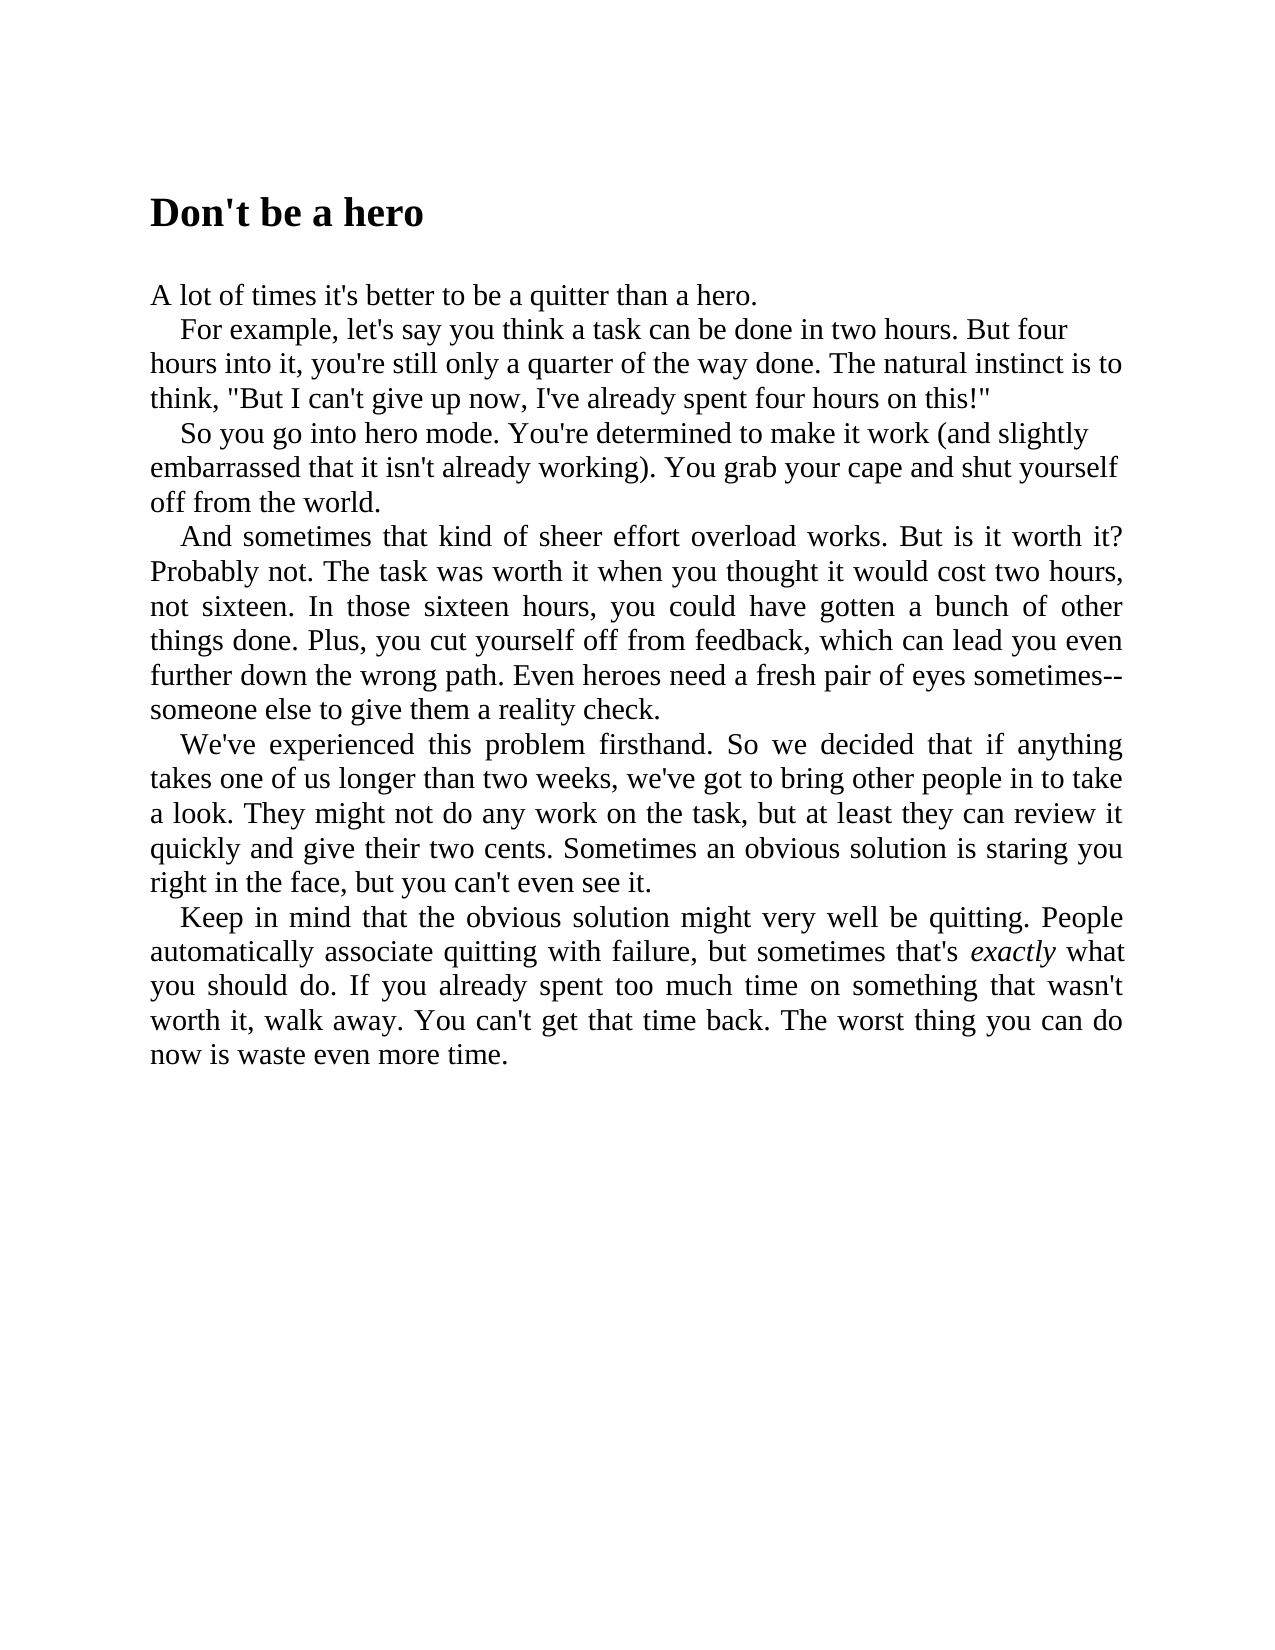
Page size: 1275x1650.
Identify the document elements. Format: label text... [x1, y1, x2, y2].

text For example, let's say you think a task can be done in two hours. But four hours into it, you're still only a quarter of the way done. The natural instinct is to think, "But I can't give up now, I've already spent four hours on this!" So you go into hero mode. You're determined to make it work (and slightly embarrassed that it isn't already working). You grab your cape and shut yourself off from the world. [150, 312, 1127, 519]
text And sometimes that kind of sheer effort overload works. But is it worth it? Probably not. The task was worth it when you thought it would cost two hours, not sixteen. In those sixteen hours, you could have gotten a bunch of other things done. Plus, you cut yourself off from feedback, which can lead you even further down the wrong path. Even heroes need a fresh pair of eyes sometimes--someone else to give them a reality check. [150, 519, 1125, 727]
text Keep in mind that the obvious solution might very well be quitting. People automatically associate quitting with failure, but sometimes that's exactly what you should do. If you already spent too much time on something that wasn't worth it, walk away. You can't get that time back. The worst thing you can do now is waste even more time. [150, 899, 1125, 1071]
text Don't be a hero [150, 193, 1127, 235]
text We've experienced this problem firsthand. So we decided that if anything takes one of us longer than two weeks, we've got to bring other people in to take a look. They might not do any work on the task, but at least they can review it quickly and give their two cents. Sometimes an obvious solution is staring you right in the face, but you can't even see it. [150, 727, 1124, 899]
text A lot of times it's better to be a quitter than a hero. [150, 282, 1127, 312]
